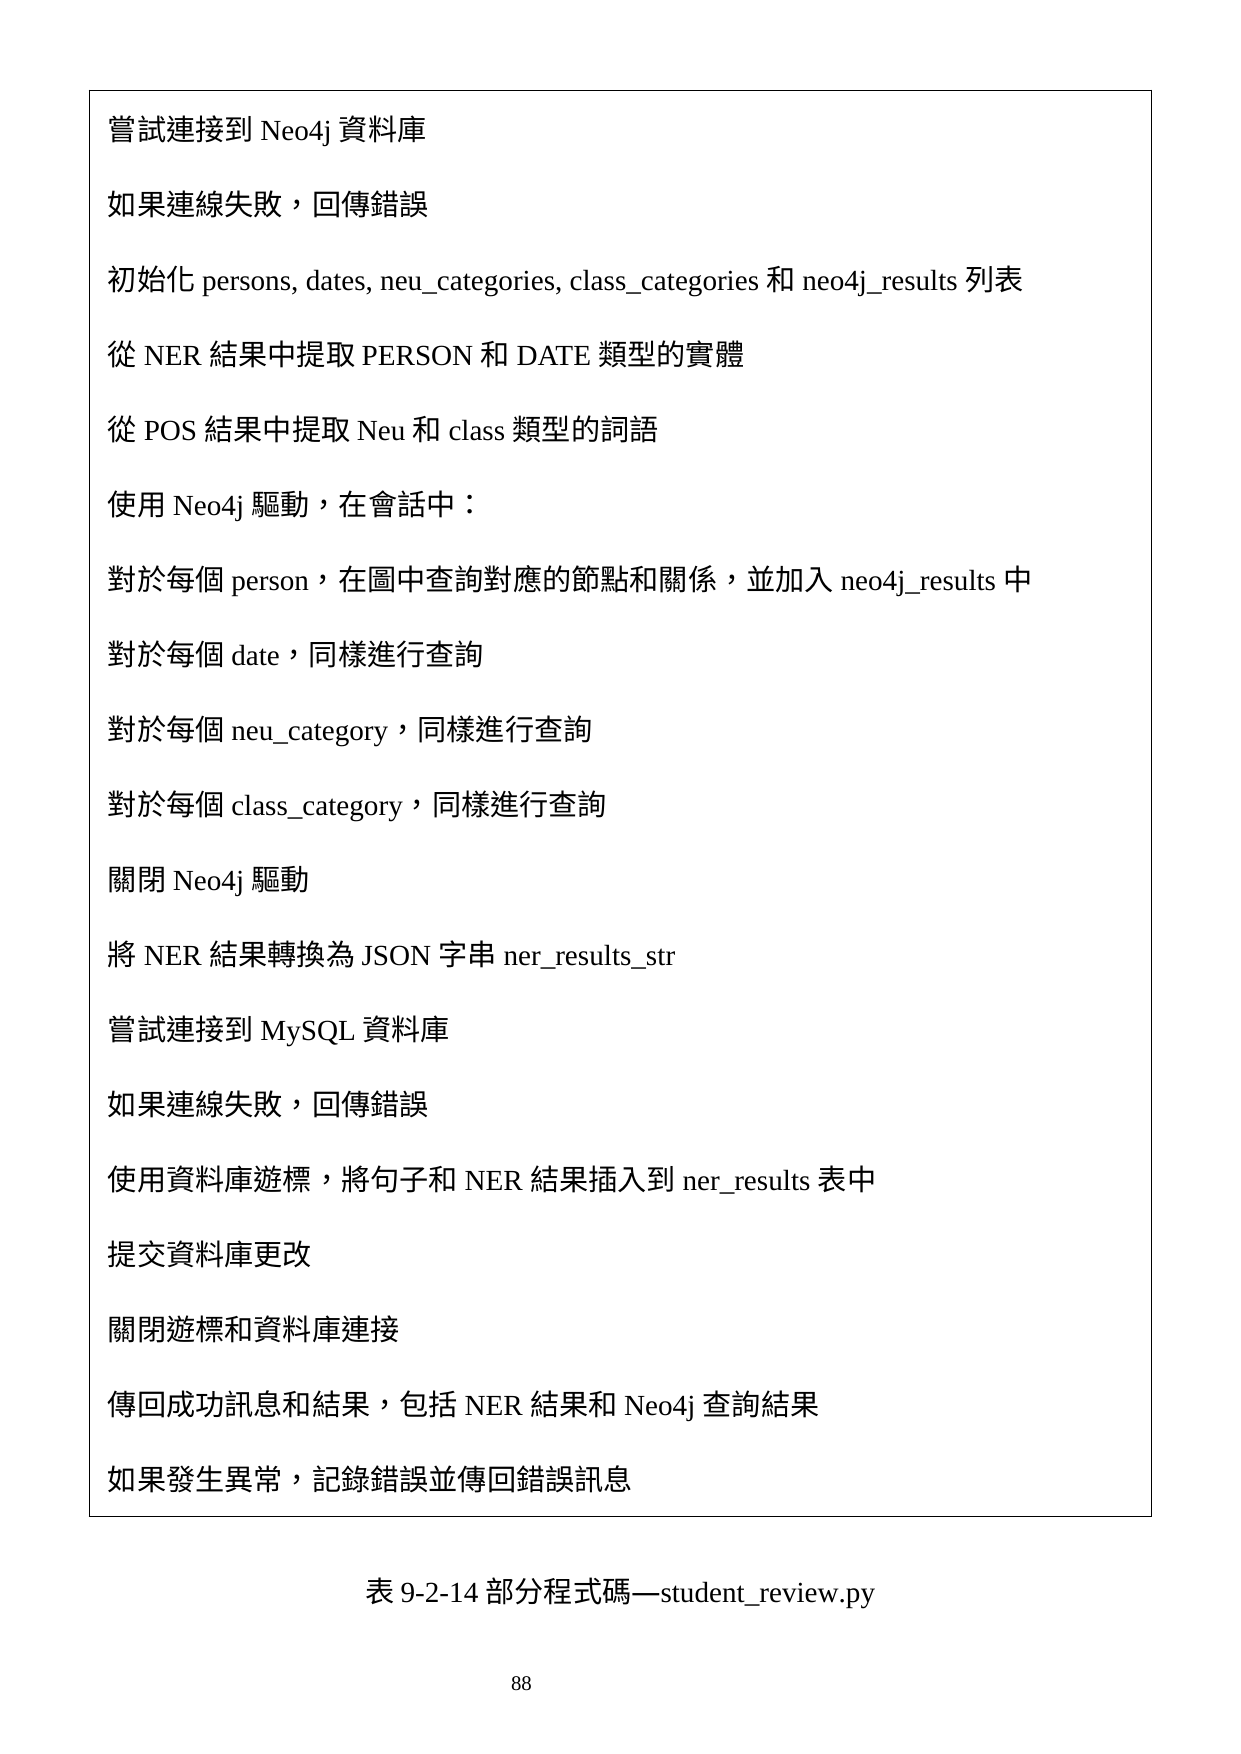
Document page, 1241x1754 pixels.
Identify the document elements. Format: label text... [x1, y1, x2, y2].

text 表9-2-14 部分程式碼―student_review.py [89, 1554, 1152, 1629]
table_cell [90, 91, 1151, 1516]
